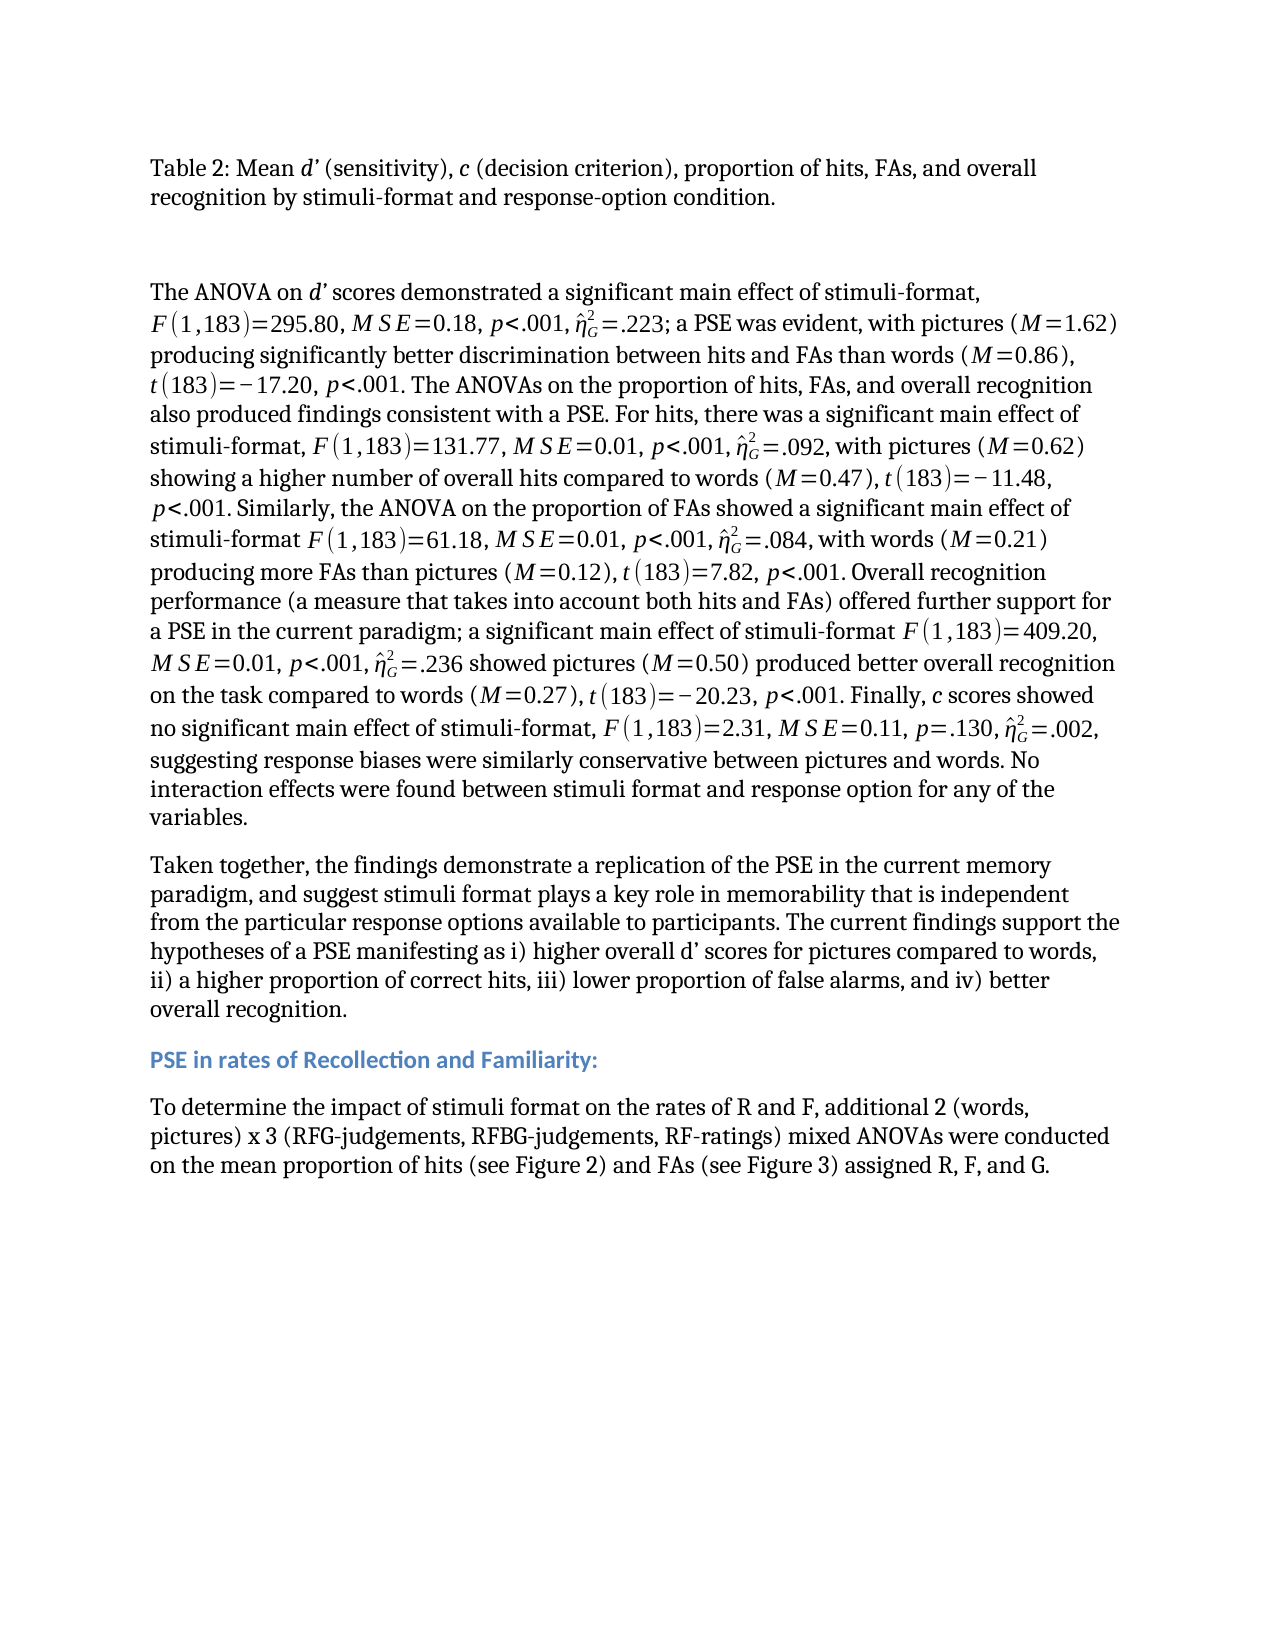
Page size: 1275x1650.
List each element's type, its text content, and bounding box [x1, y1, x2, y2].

subtitle PSE in rates of Recollection and Familiarity: [150, 1044, 1125, 1074]
text Taken together, the findings demonstrate a replication of the PSE in the current memory paradigm, and suggest stimuli format plays a key role in memorability that is independent from the particular response options available to participants. The current findings support the hypotheses of a PSE manifesting as i) higher overall d’ scores for pictures compared to words, ii) a higher proportion of correct hits, iii) lower proportion of false alarms, and iv) better overall recognition. [150, 851, 1125, 1023]
text To determine the impact of stimuli format on the rates of R and F, additional 2 (words, pictures) x 3 (RFG-judgements, RFBG-judgements, RF-ratings) mixed ANOVAs were conducted on the mean proportion of hits (see Figure 2) and FAs (see Figure 3) assigned R, F, and G. [150, 1093, 1125, 1179]
text Table 2: Mean d’ (sensitivity), c (decision criterion), proportion of hits, FAs, and overall recognition by stimuli-format and response-option condition. [150, 154, 1125, 211]
text The ANOVA on d’ scores demonstrated a significant main effect of stimuli-format, , , , ; a PSE was evident, with pictures () producing significantly better discrimination between hits and FAs than words (), , . The ANOVAs on the proportion of hits, FAs, and overall recognition also produced findings consistent with a PSE. For hits, there was a significant main effect of stimuli-format, , , , , with pictures () showing a higher number of overall hits compared to words (), , . Similarly, the ANOVA on the proportion of FAs showed a significant main effect of stimuli-format , , , , with words () producing more FAs than pictures (), , . Overall recognition performance (a measure that takes into account both hits and FAs) offered further support for a PSE in the current paradigm; a significant main effect of stimuli-format , , , showed pictures () produced better overall recognition on the task compared to words (), , . Finally, c scores showed no significant main effect of stimuli-format, , , , , suggesting response biases were similarly conservative between pictures and words. No interaction effects were found between stimuli format and response option for any of the variables. [150, 277, 1125, 832]
